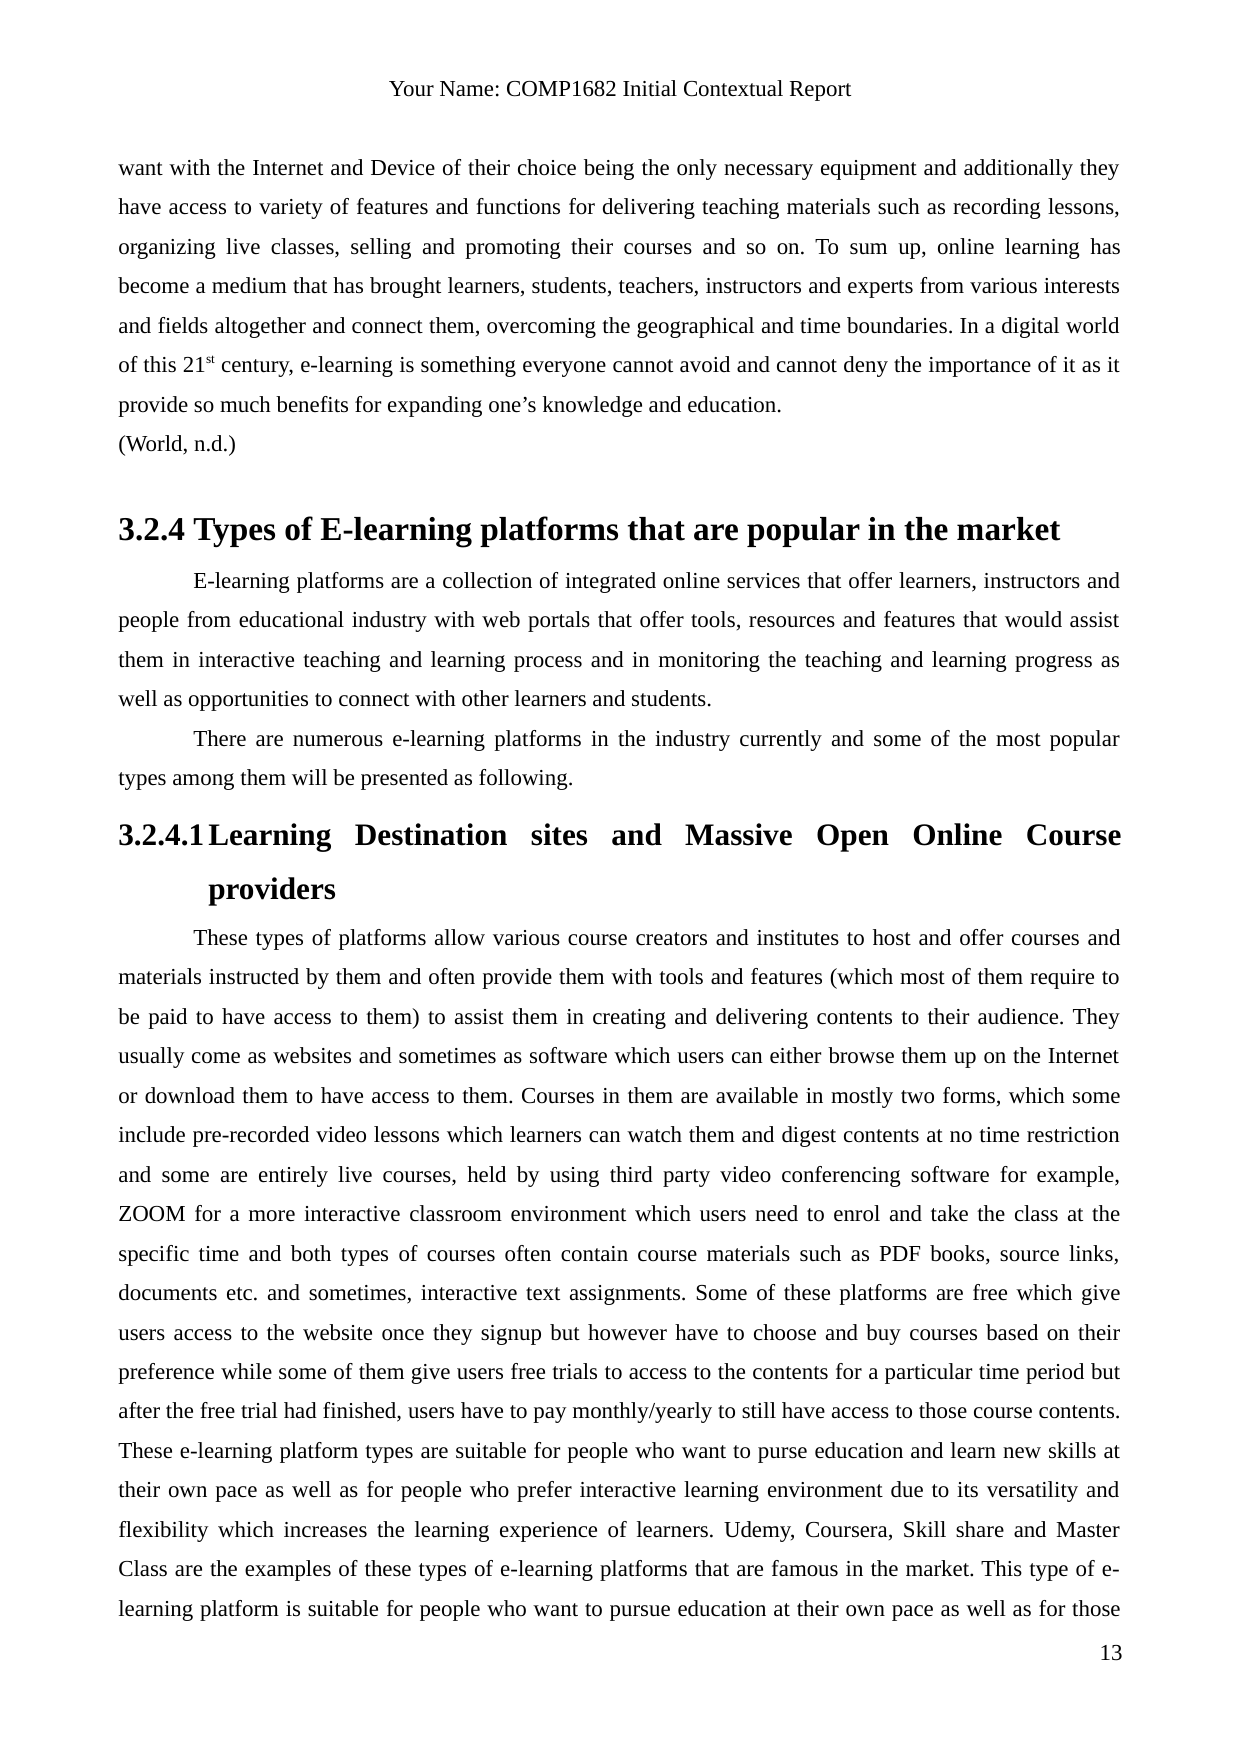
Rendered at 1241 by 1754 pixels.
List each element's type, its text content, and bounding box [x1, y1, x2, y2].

subtitle Types of E-learning platforms that are popular in the market [118, 509, 1122, 548]
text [118, 154, 1122, 417]
subtitle Learning Destination sites and Massive Open Online Course providers [118, 816, 1122, 906]
text E-learning platforms are a collection of integrated online services that offer learners, instructors and people from educational industry with web portals that offer tools, resources and features that would assist them in interactive teaching and learning process and in monitoring the teaching and learning progress as well as opportunities to connect with other learners and students. [118, 567, 1122, 712]
text There are numerous e-learning platforms in the industry currently and some of the most popular types among them will be presented as following. [118, 725, 1122, 791]
